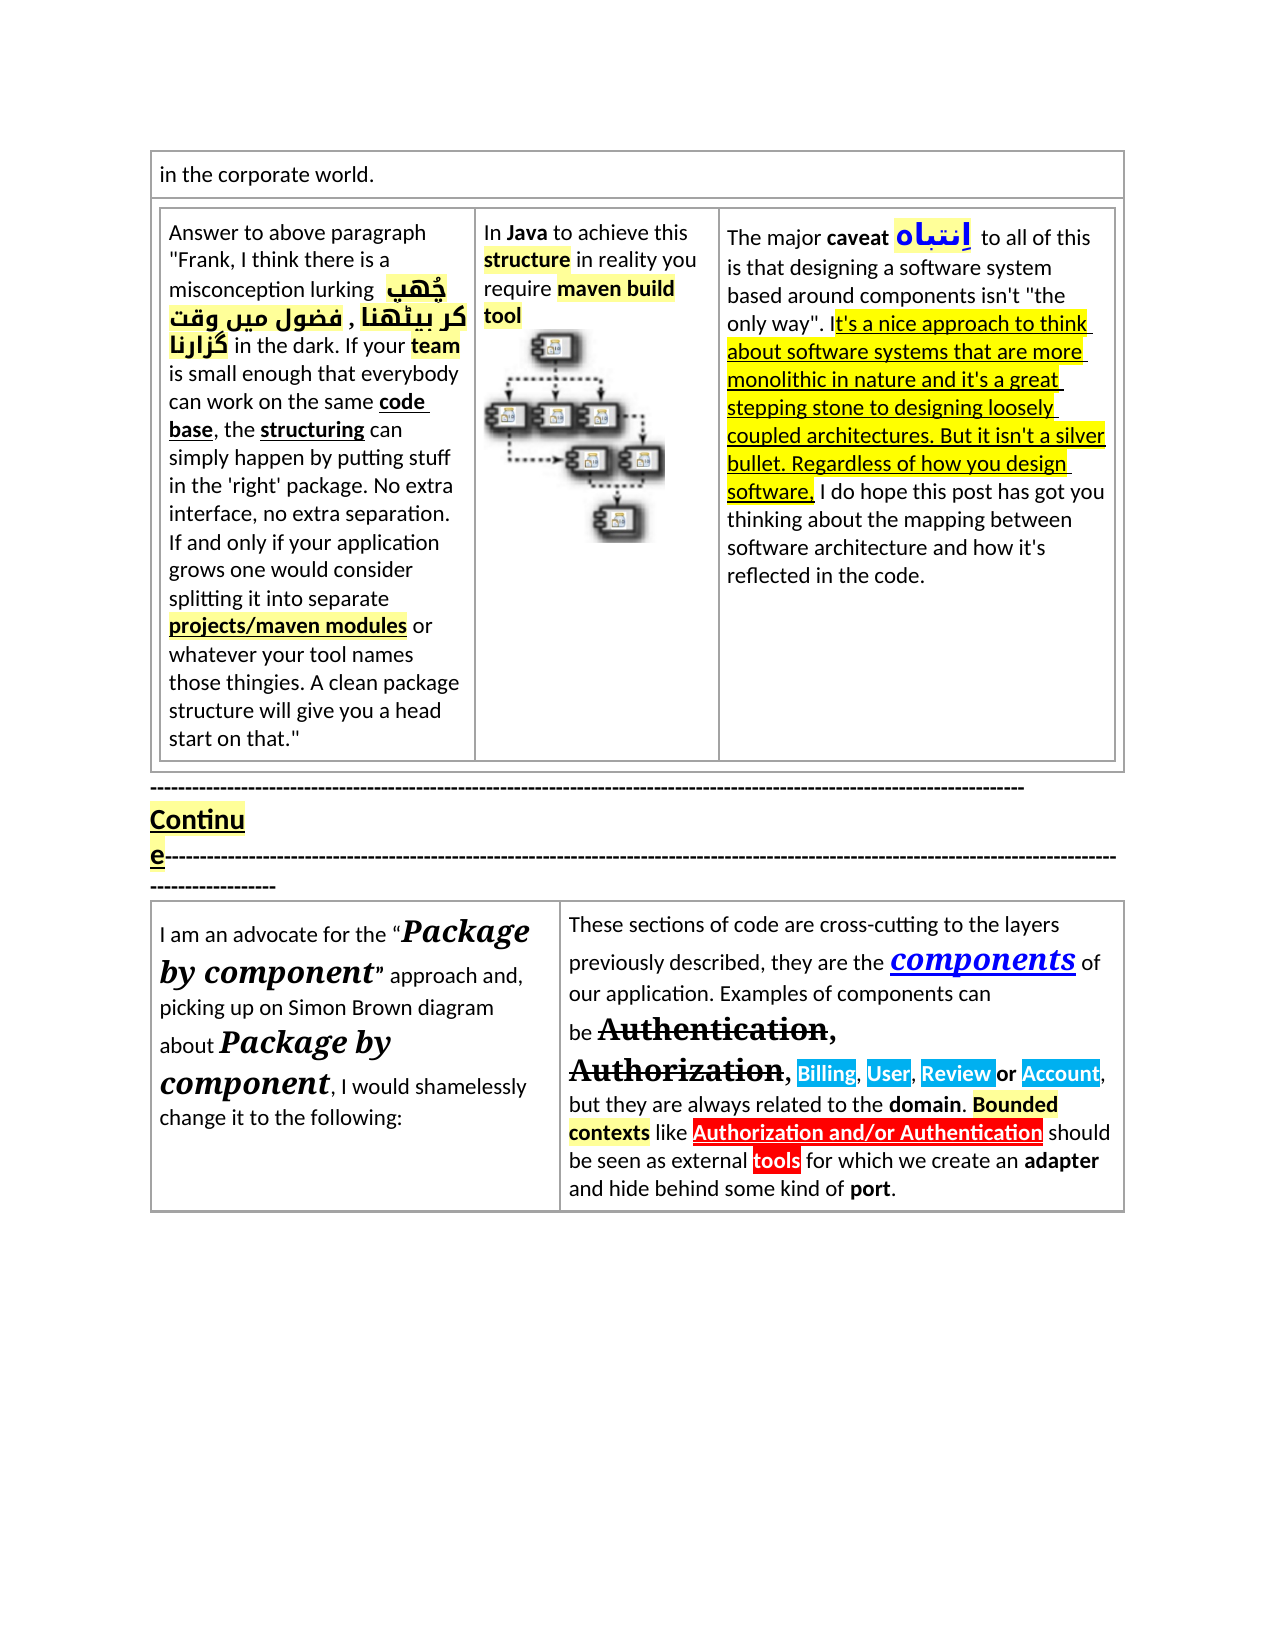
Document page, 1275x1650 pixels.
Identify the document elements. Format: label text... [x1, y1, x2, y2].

picture [483, 329, 665, 543]
table_cell [152, 199, 1123, 771]
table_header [561, 902, 1123, 1210]
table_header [152, 902, 559, 1210]
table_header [152, 152, 1123, 197]
text -----------------------------------------------------------------------------------------------------------------------------Continue---------------------------------------------------------------------------------------------------------------------------------------------------------- [150, 773, 1125, 900]
